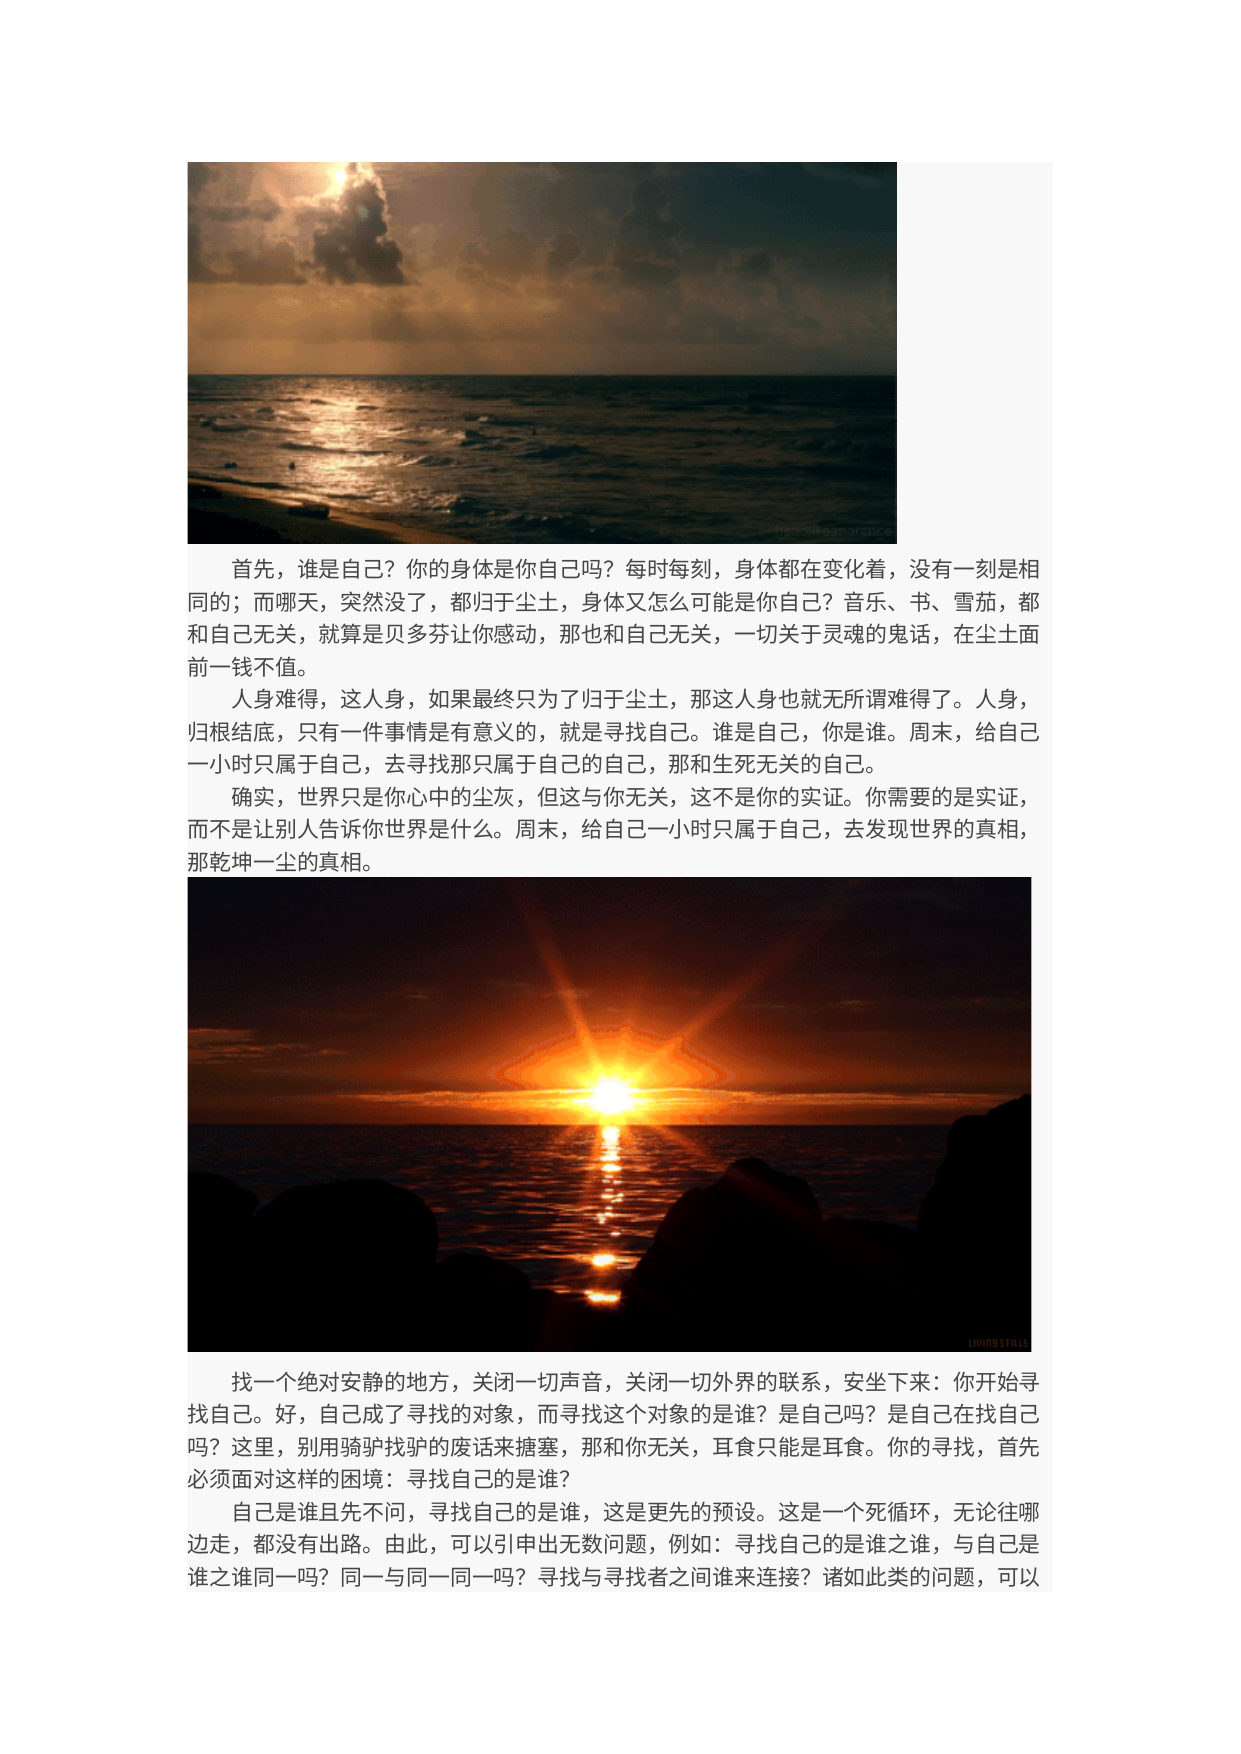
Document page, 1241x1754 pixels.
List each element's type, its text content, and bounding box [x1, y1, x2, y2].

picture [187, 877, 1032, 1352]
picture [187, 162, 897, 544]
text 首先，谁是自己？你的身体是你自己吗？每时每刻，身体都在变化着，没有一刻是相同的；而哪天，突然没了，都归于尘土，身体又怎么可能是你自己？音乐、书、雪茄，都和自己无关，就算是贝多芬让你感动，那也和自己无关，一切关于灵魂的鬼话，在尘土面前一钱不值。 [187, 552, 1053, 682]
text 人身难得，这人身，如果最终只为了归于尘土，那这人身也就无所谓难得了。人身，归根结底，只有一件事情是有意义的，就是寻找自己。谁是自己，你是谁。周末，给自己一小时只属于自己，去寻找那只属于自己的自己，那和生死无关的自己。 [187, 682, 1053, 779]
text 确实，世界只是你心中的尘灰，但这与你无关，这不是你的实证。你需要的是实证，而不是让别人告诉你世界是什么。周末，给自己一小时只属于自己，去发现世界的真相，那乾坤一尘的真相。 [187, 779, 1053, 877]
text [187, 1494, 1053, 1592]
text 找一个绝对安静的地方，关闭一切声音，关闭一切外界的联系，安坐下来：你开始寻找自己。好，自己成了寻找的对象，而寻找这个对象的是谁？是自己吗？是自己在找自己吗？这里，别用骑驴找驴的废话来搪塞，那和你无关，耳食只能是耳食。你的寻找，首先必须面对这样的困境：寻找自己的是谁？ [187, 1364, 1053, 1494]
